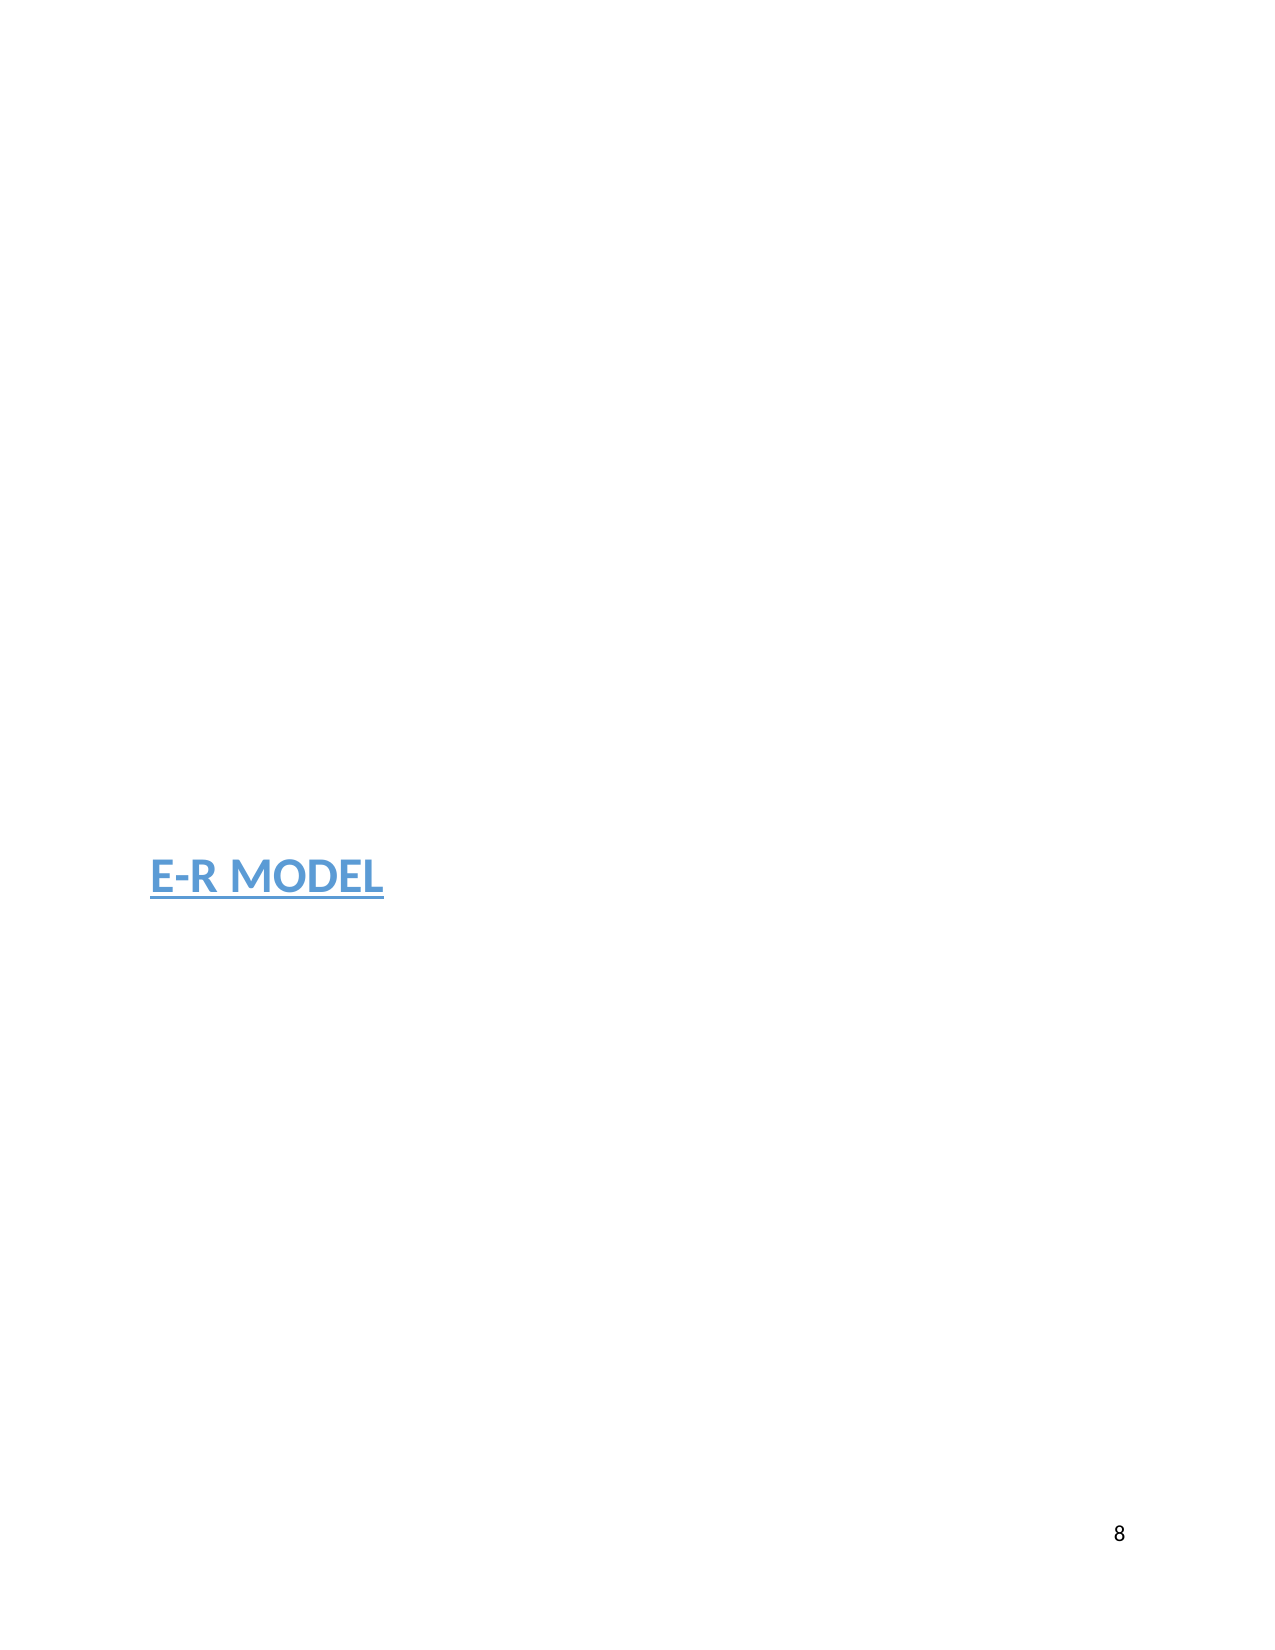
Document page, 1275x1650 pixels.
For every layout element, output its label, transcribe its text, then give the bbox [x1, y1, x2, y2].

text E-R MODEL [150, 844, 1125, 905]
